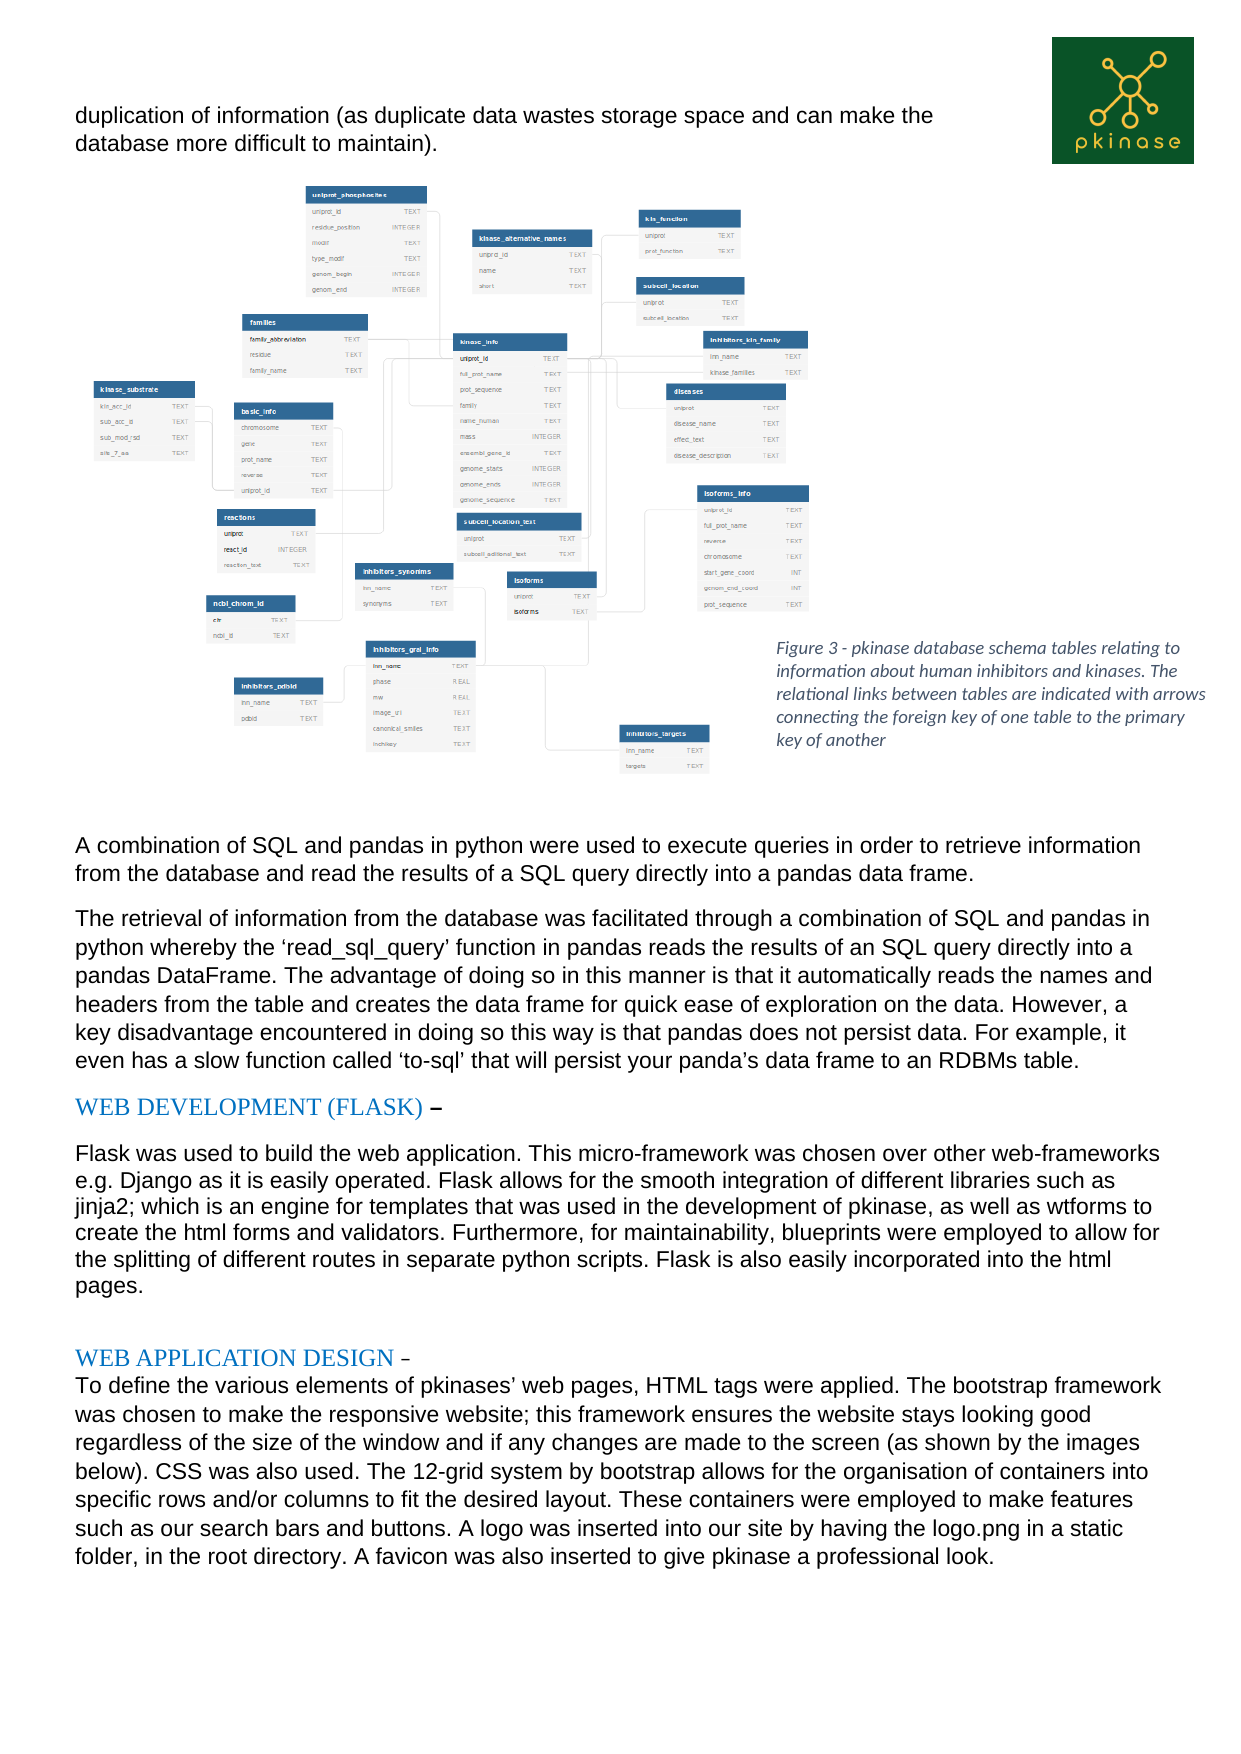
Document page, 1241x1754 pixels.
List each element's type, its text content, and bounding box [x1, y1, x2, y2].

picture [75, 174, 853, 800]
text To define the various elements of pkinases’ web pages, HTML tags were applied. The bootstrap framework was chosen to make the responsive website; this framework ensures the website stays looking good regardless of the size of the window and if any changes are made to the screen (as shown by the images below). CSS was also used. The 12-grid system by bootstrap allows for the organisation of containers into specific rows and/or columns to fit the desired layout. These containers were employed to make features such as our search bars and buttons. A logo was inserted into our site by having the logo.png in a static folder, in the root directory. A favicon was also inserted to give pkinase a professional look. [75, 1372, 1165, 1569]
text Flask was used to build the web application. This micro-framework was chosen over other web-frameworks e.g. Django as it is easily operated. Flask allows for the smooth integration of different libraries such as jinja2; which is an engine for templates that was used in the development of pkinase, as well as wtforms to create the html forms and validators. Furthermore, for maintainability, blueprints were employed to allow for the splitting of different routes in separate python scripts. Flask is also easily incorporated into the html pages. [75, 1140, 1165, 1298]
text A combination of SQL and pandas in python were used to execute queries in order to retrieve information from the database and read the results of a SQL query directly into a pandas data frame. [75, 832, 1165, 886]
text Web development (Flask) – [75, 1092, 1165, 1121]
text The retrieval of information from the database was facilitated through a combination of SQL and pandas in python whereby the ‘read_sql_query’ function in pandas reads the results of an SQL query directly into a pandas DataFrame. The advantage of doing so in this manner is that it automatically reads the names and headers from the table and creates the data frame for quick ease of exploration on the data. However, a key disadvantage encountered in doing so this way is that pandas does not persist data. For example, it even has a slow function called ‘to-sql’ that will persist your panda’s data frame to an RDBMs table. [75, 905, 1165, 1074]
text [75, 102, 1165, 157]
picture [1052, 37, 1194, 164]
text Web application design – [75, 1343, 1165, 1372]
